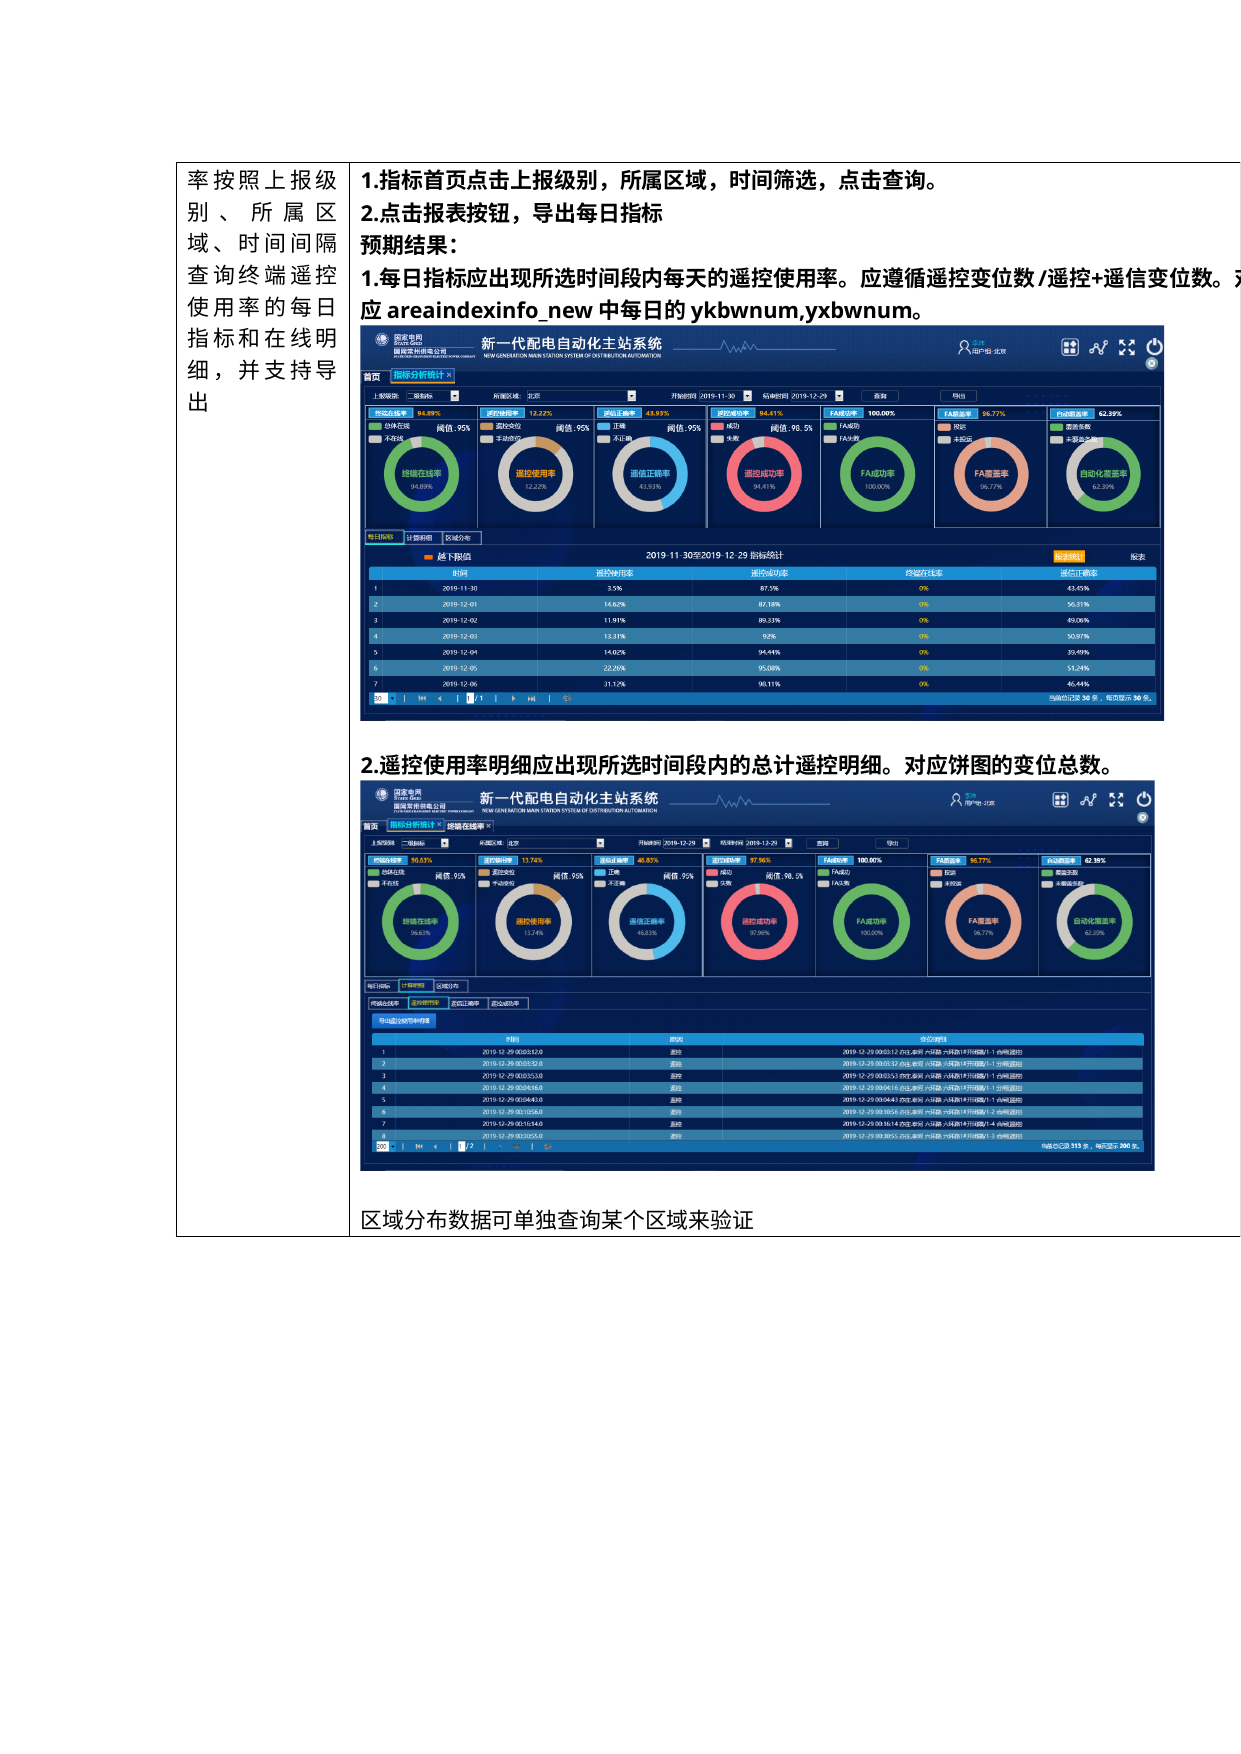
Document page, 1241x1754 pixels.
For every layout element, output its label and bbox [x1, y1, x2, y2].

picture [360, 325, 1165, 721]
table_cell [177, 163, 349, 1236]
table_cell [350, 163, 1240, 1236]
picture [360, 780, 1155, 1171]
